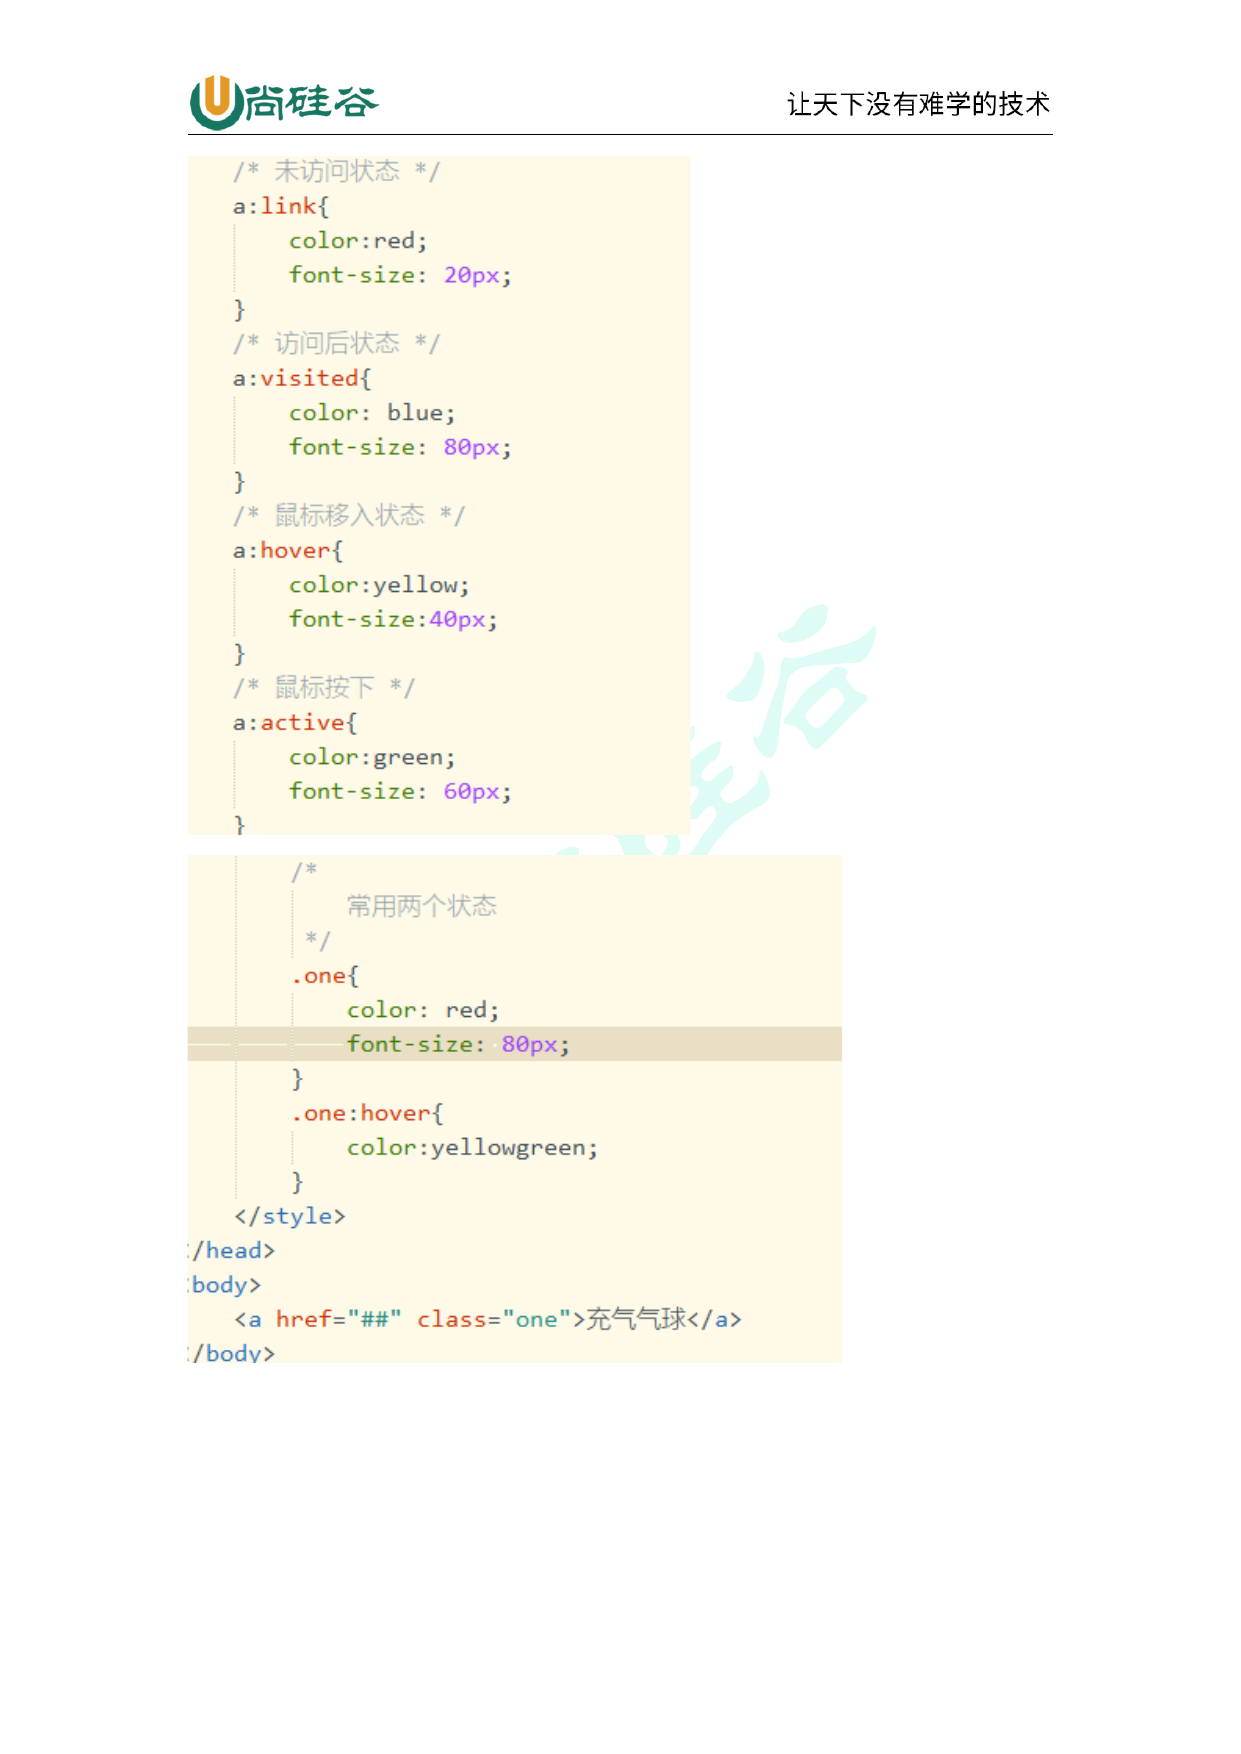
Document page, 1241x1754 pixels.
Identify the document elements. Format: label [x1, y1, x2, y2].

picture [187, 156, 691, 835]
picture [187, 73, 1053, 132]
picture [187, 855, 843, 1363]
